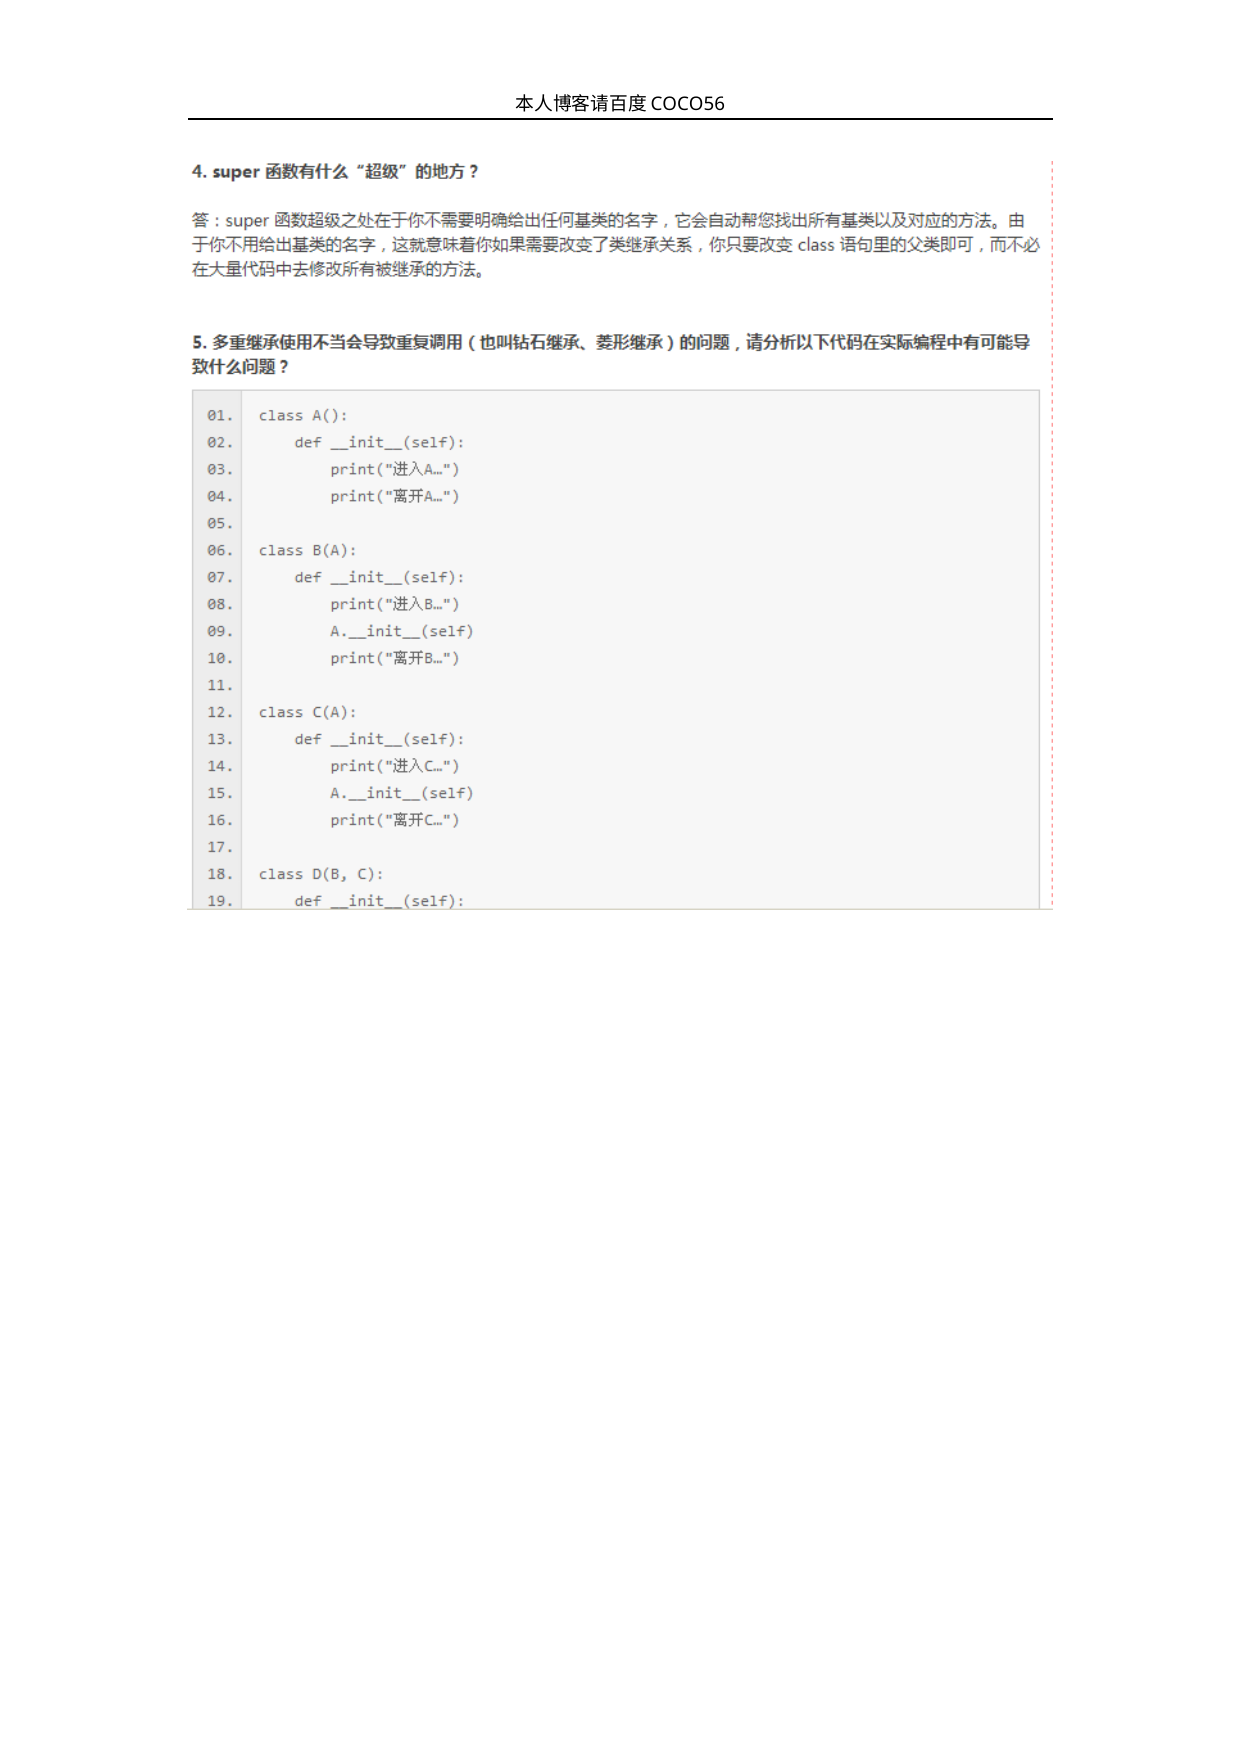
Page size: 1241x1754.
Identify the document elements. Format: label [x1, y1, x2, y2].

picture [187, 161, 1053, 910]
